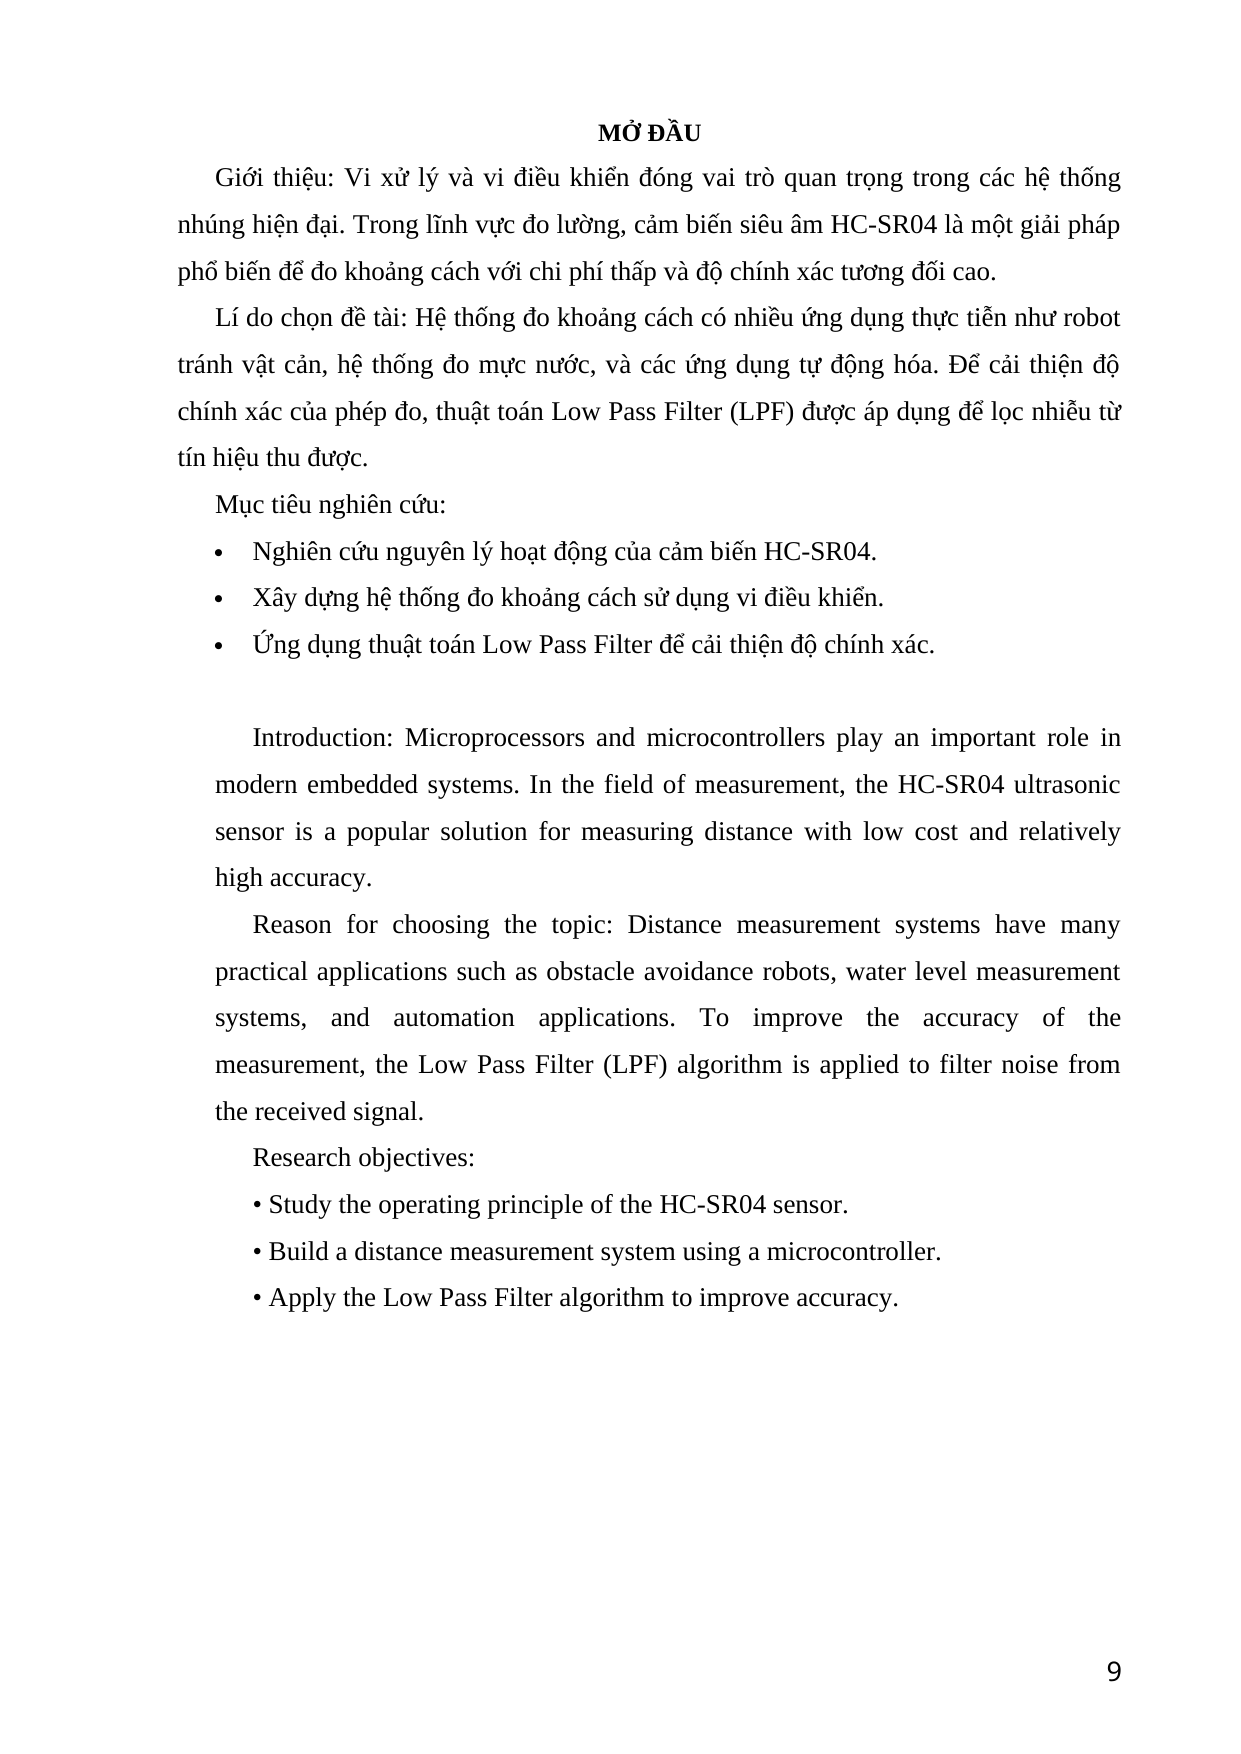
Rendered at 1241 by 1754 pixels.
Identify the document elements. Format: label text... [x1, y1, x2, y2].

text Research objectives: [215, 1141, 1122, 1172]
text Introduction: Microprocessors and microcontrollers play an important role in modern embedded systems. In the field of measurement, the HC-SR04 ultrasonic sensor is a popular solution for measuring distance with low cost and relatively high accuracy. [215, 721, 1122, 892]
text Lí do chọn đề tài: Hệ thống đo khoảng cách có nhiều ứng dụng thực tiễn như robot tránh vật cản, hệ thống đo mực nước, và các ứng dụng tự động hóa. Để cải thiện độ chính xác của phép đo, thuật toán Low Pass Filter (LPF) được áp dụng để lọc nhiễu từ tín hiệu thu được. [177, 301, 1122, 472]
list Nghiên cứu nguyên lý hoạt động của cảm biến HC-SR04. [215, 534, 1122, 566]
text Reason for choosing the topic: Distance measurement systems have many practical applications such as obstacle avoidance robots, water level measurement systems, and automation applications. To improve the accuracy of the measurement, the Low Pass Filter (LPF) algorithm is applied to filter noise from the received signal. [215, 908, 1122, 1126]
text • Build a distance measurement system using a microcontroller. [215, 1234, 1122, 1266]
text • Apply the Low Pass Filter algorithm to improve accuracy. [231, 1281, 1122, 1312]
subtitle MỞ ĐẦU [177, 118, 1122, 147]
list Ứng dụng thuật toán Low Pass Filter để cải thiện độ chính xác. [215, 628, 1122, 659]
text • Study the operating principle of the HC-SR04 sensor. [215, 1188, 1122, 1219]
text Giới thiệu: Vi xử lý và vi điều khiển đóng vai trò quan trọng trong các hệ thống nhúng hiện đại. Trong lĩnh vực đo lường, cảm biến siêu âm HC-SR04 là một giải pháp phổ biến để đo khoảng cách với chi phí thấp và độ chính xác tương đối cao. [177, 161, 1122, 286]
list Xây dựng hệ thống đo khoảng cách sử dụng vi điều khiển. [215, 581, 1122, 612]
text Mục tiêu nghiên cứu: [177, 488, 1122, 519]
